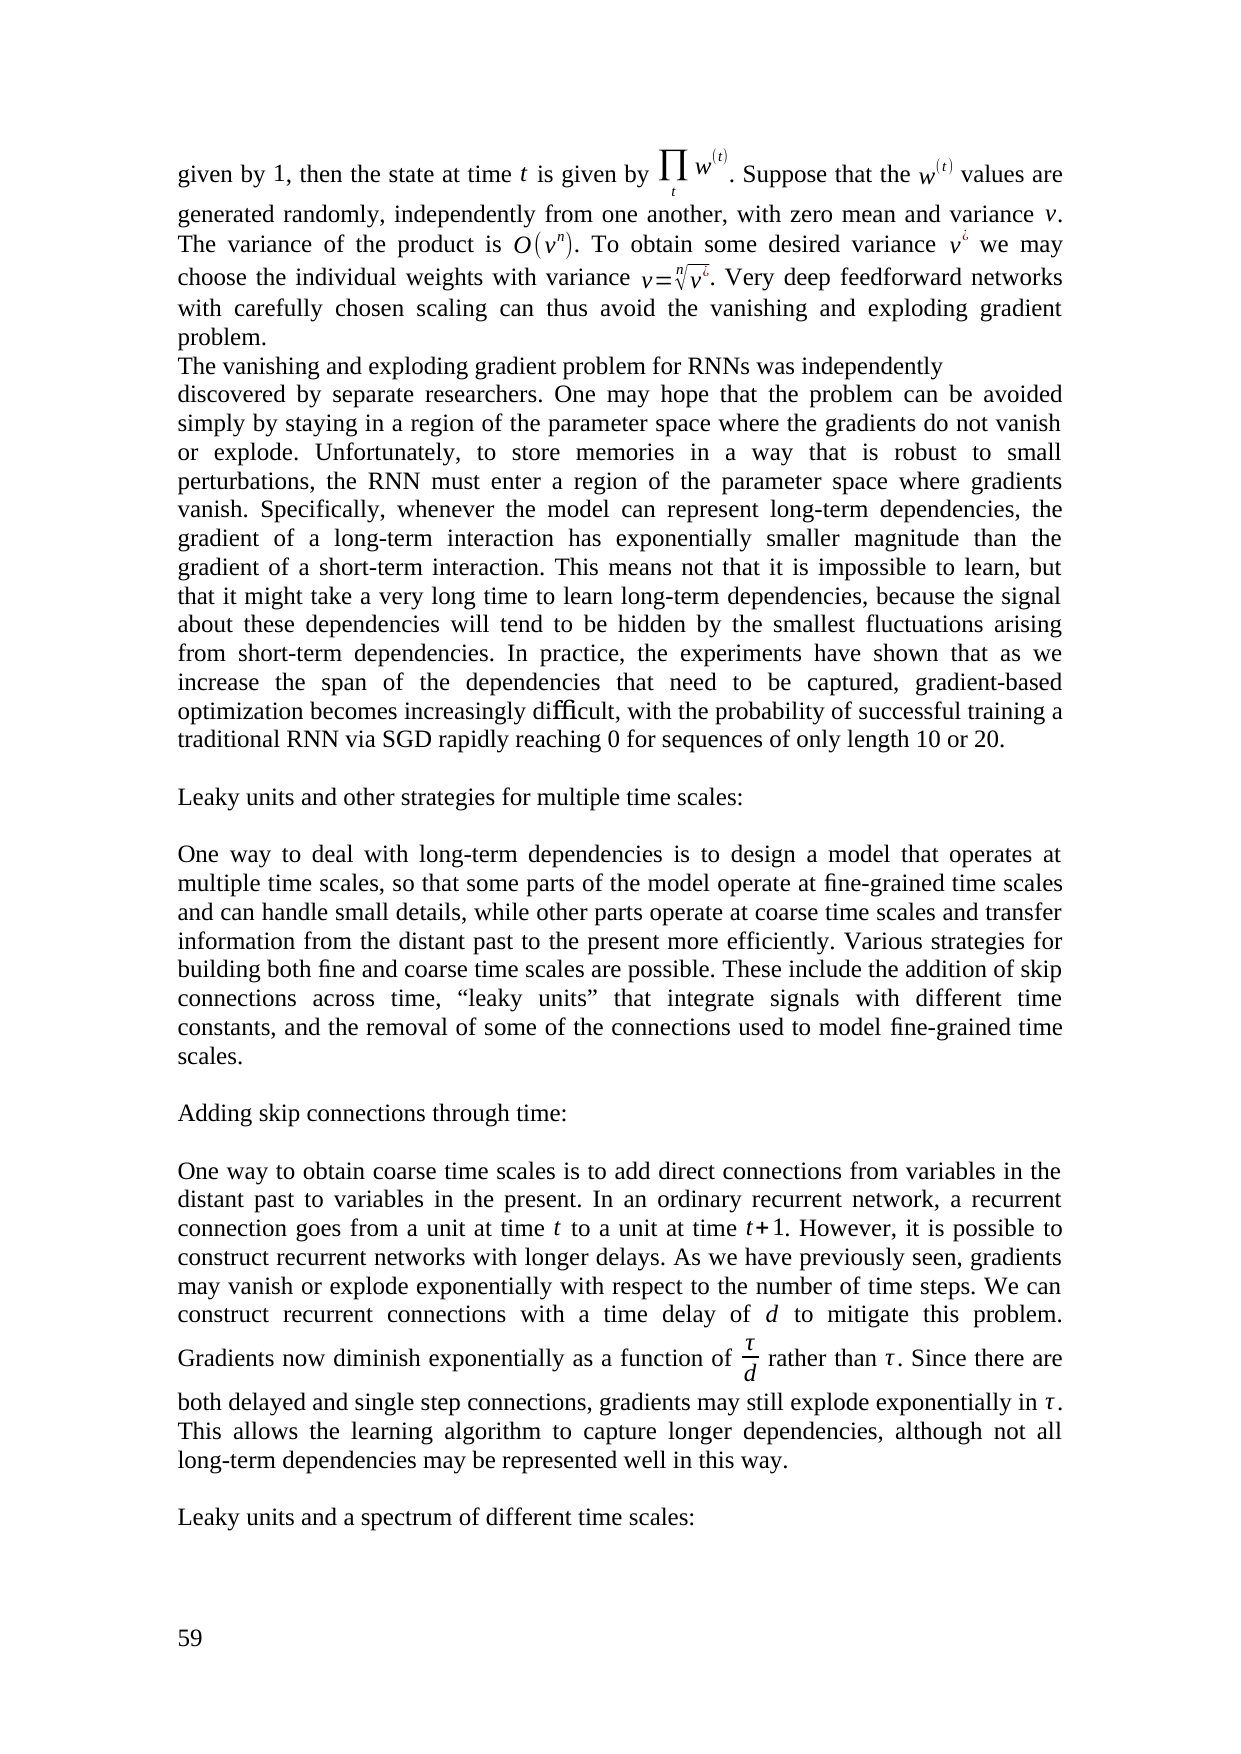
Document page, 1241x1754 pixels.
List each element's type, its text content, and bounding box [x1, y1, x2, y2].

text Leaky units and a spectrum of different time scales: [177, 1502, 1063, 1531]
text Leaky units and other strategies for multiple time scales: [177, 782, 1063, 811]
text Adding skip connections through time: [177, 1098, 1063, 1127]
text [177, 148, 1063, 351]
text The vanishing and exploding gradient problem for RNNs was independently [177, 351, 1063, 379]
text One way to deal with long-term dependencies is to design a model that operates at multiple time scales, so that some parts of the model operate at ﬁne-grained time scales and can handle small details, while other parts operate at coarse time scales and transfer information from the distant past to the present more efficiently. Various strategies for building both ﬁne and coarse time scales are possible. These include the addition of skip connections across time, “leaky units” that integrate signals with different time constants, and the removal of some of the connections used to model ﬁne-grained time scales. [177, 839, 1063, 1069]
text One way to obtain coarse time scales is to add direct connections from variables in the distant past to variables in the present. In an ordinary recurrent network, a recurrent connection goes from a unit at time to a unit at time . However, it is possible to construct recurrent networks with longer delays. As we have previously seen, gradients may vanish or explode exponentially with respect to the number of time steps. We can construct recurrent connections with a time delay of to mitigate this problem. Gradients now diminish exponentially as a function of rather than . Since there are both delayed and single step connections, gradients may still explode exponentially in . This allows the learning algorithm to capture longer dependencies, although not all long-term dependencies may be represented well in this way. [177, 1156, 1063, 1473]
text discovered by separate researchers. One may hope that the problem can be avoided simply by staying in a region of the parameter space where the gradients do not vanish or explode. Unfortunately, to store memories in a way that is robust to small perturbations, the RNN must enter a region of the parameter space where gradients vanish. Specifically, whenever the model can represent long-term dependencies, the gradient of a long-term interaction has exponentially smaller magnitude than the gradient of a short-term interaction. This means not that it is impossible to learn, but that it might take a very long time to learn long-term dependencies, because the signal about these dependencies will tend to be hidden by the smallest fluctuations arising from short-term dependencies. In practice, the experiments have shown that as we increase the span of the dependencies that need to be captured, gradient-based optimization becomes increasingly diﬃcult, with the probability of successful training a traditional RNN via SGD rapidly reaching 0 for sequences of only length 10 or 20. [177, 379, 1063, 753]
